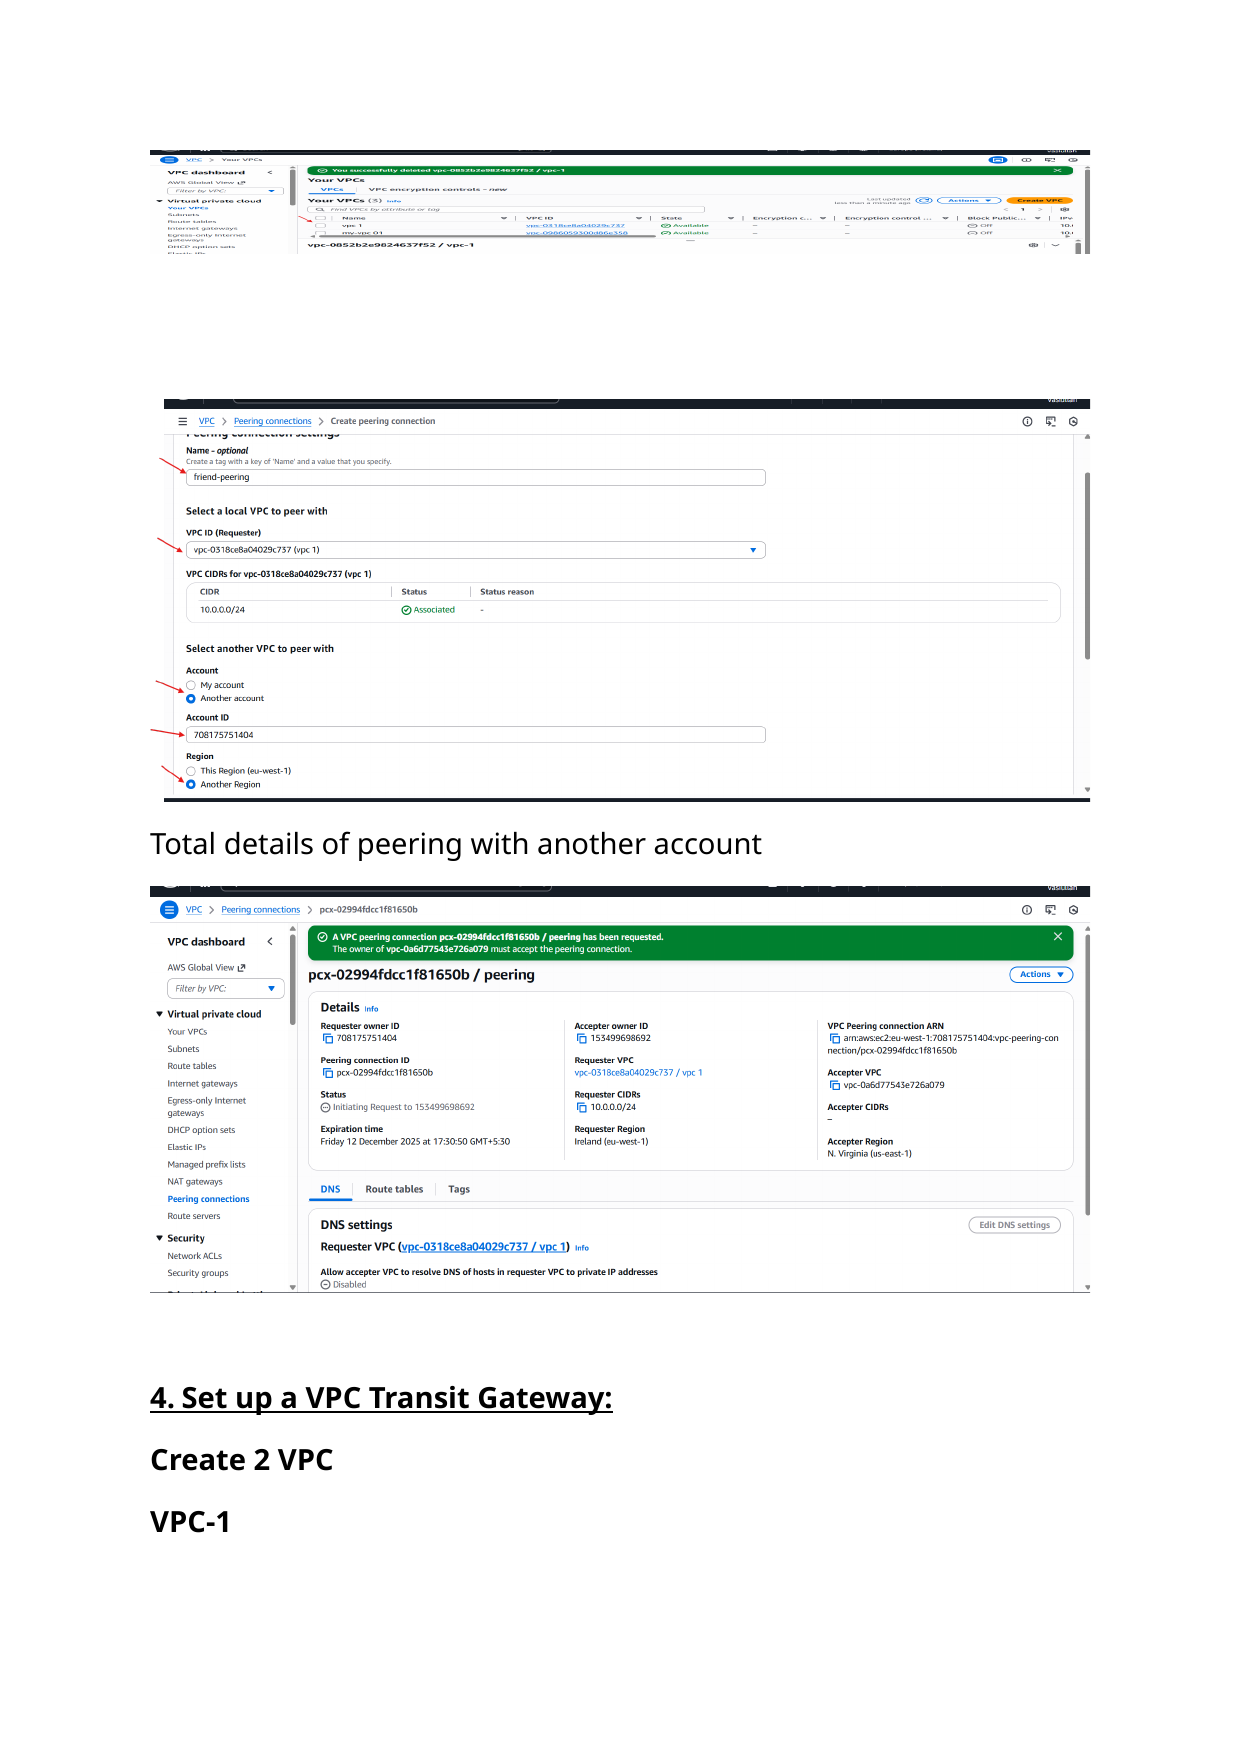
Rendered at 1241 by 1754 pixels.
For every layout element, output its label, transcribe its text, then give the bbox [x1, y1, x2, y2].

picture [150, 150, 1091, 254]
text Create 2 VPC [150, 1439, 1090, 1479]
text Total details of peering with another account [150, 824, 1090, 863]
text 4. Set up a VPC Transit Gateway: [150, 1377, 1090, 1417]
picture [150, 399, 1091, 802]
picture [150, 886, 1091, 1293]
text VPC-1 [150, 1502, 1090, 1541]
